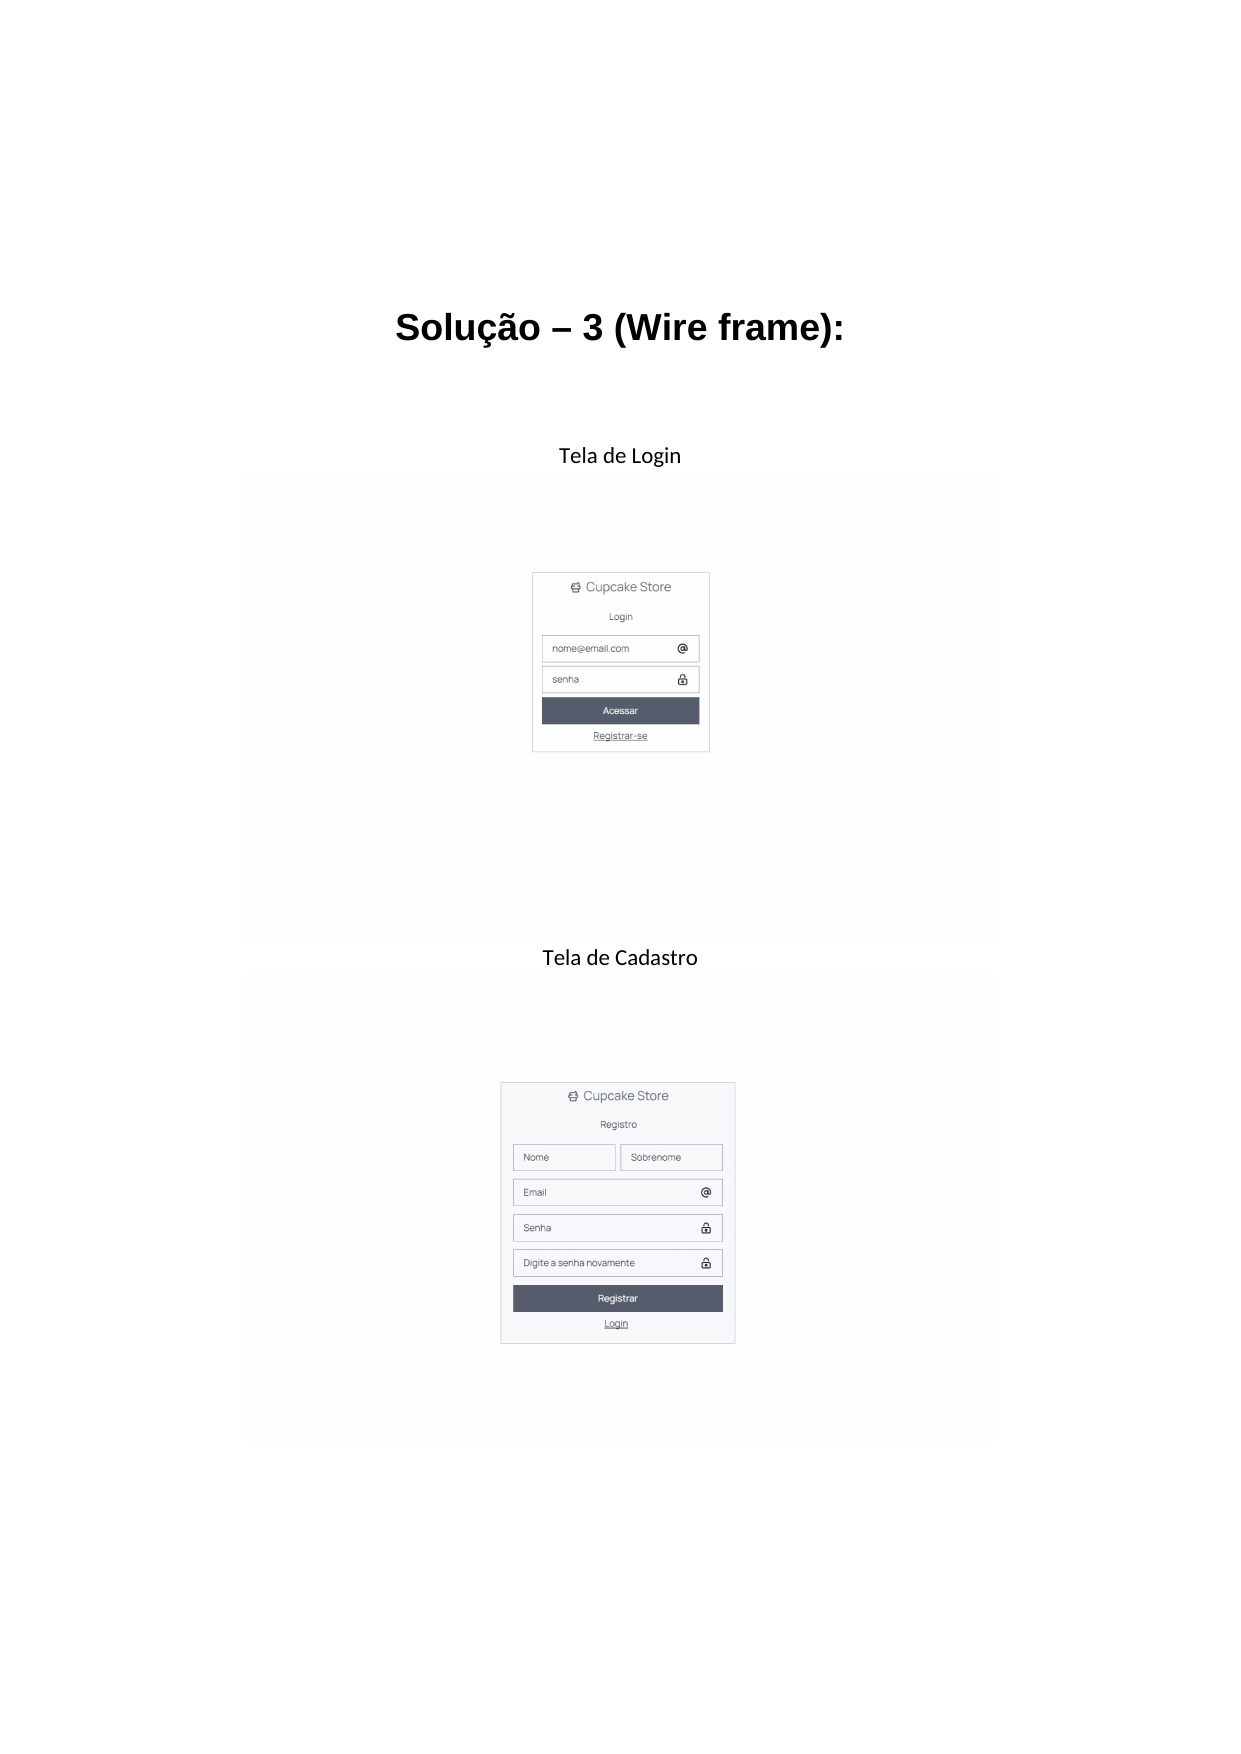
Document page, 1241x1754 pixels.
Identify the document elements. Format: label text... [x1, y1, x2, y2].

picture [245, 972, 995, 1442]
subtitle Solução – 3 (Wire frame): [177, 306, 1063, 395]
picture [245, 471, 995, 941]
